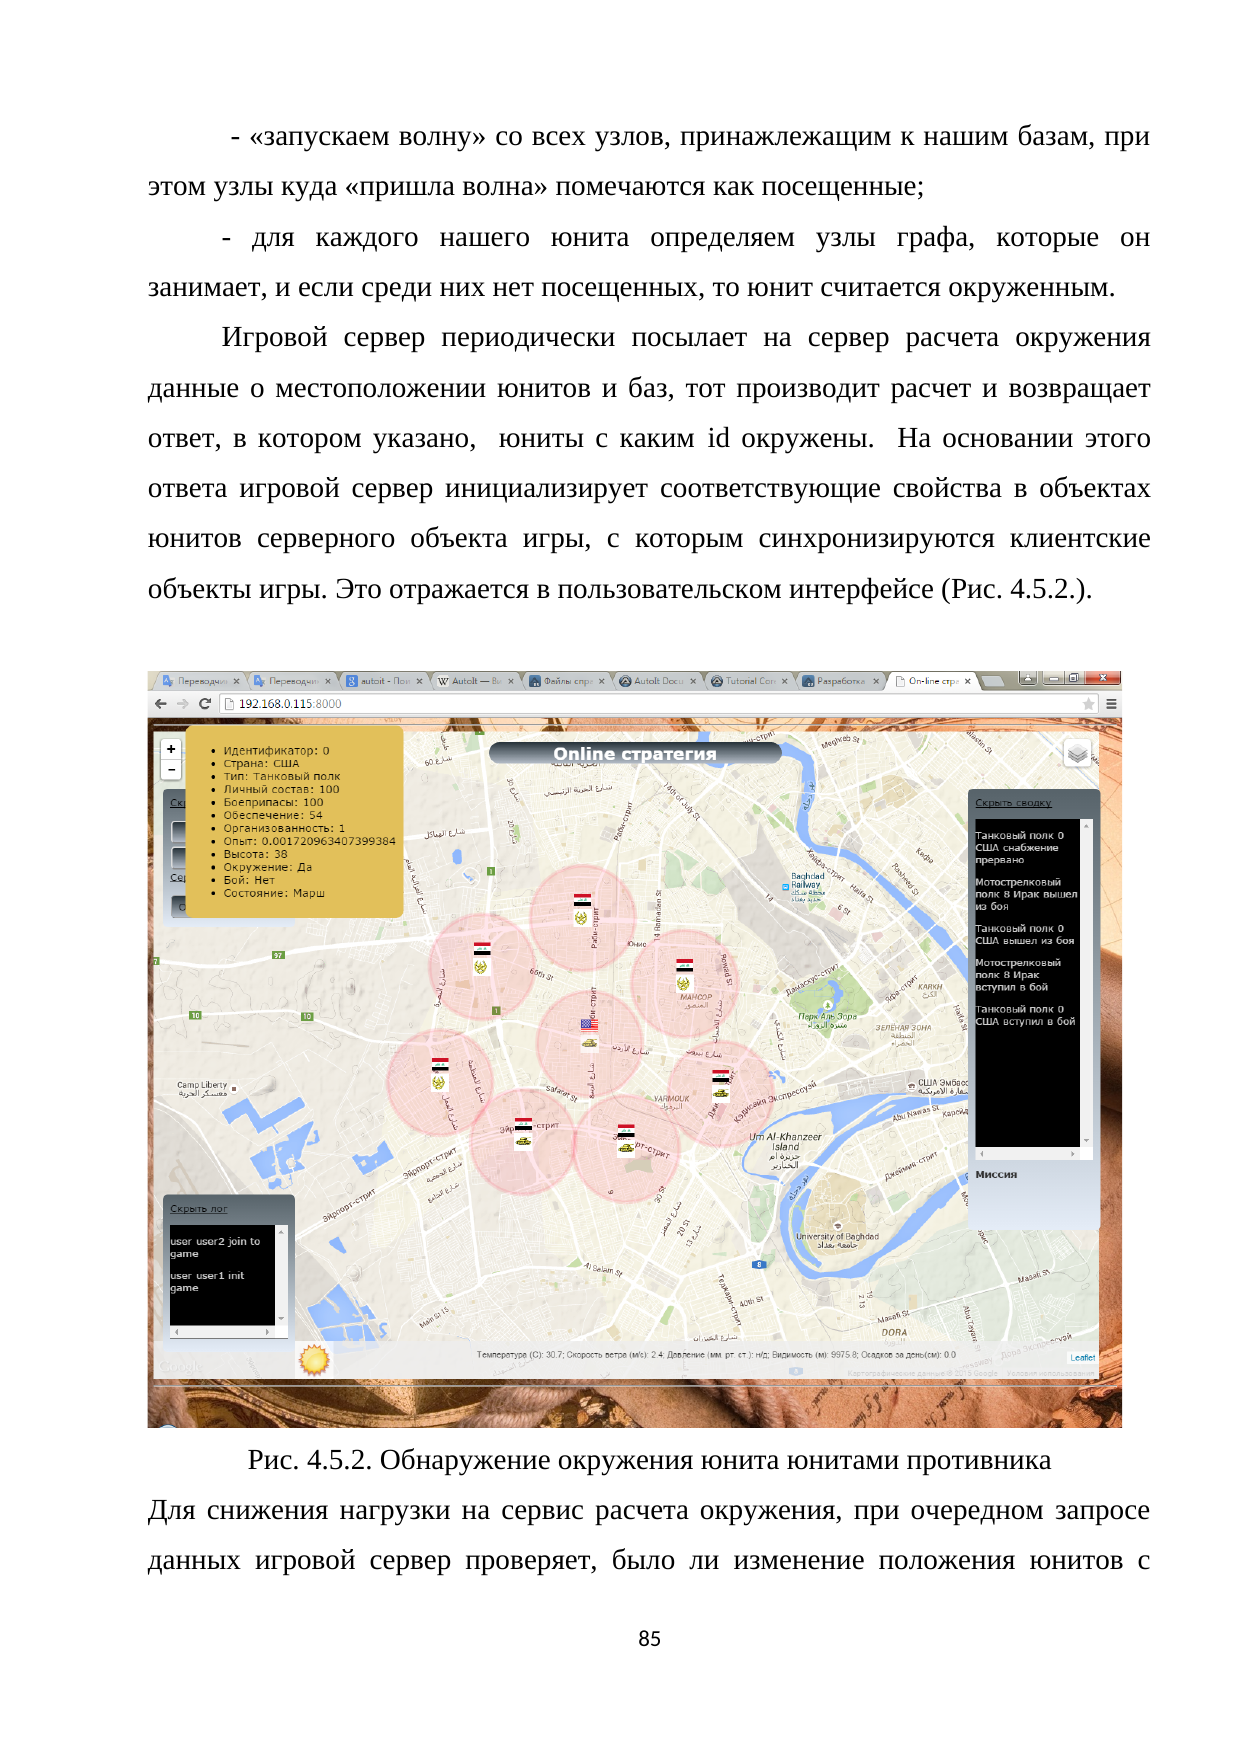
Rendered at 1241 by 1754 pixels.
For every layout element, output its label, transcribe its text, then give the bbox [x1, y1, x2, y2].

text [148, 1492, 1152, 1576]
picture [147, 671, 1123, 1428]
text - для каждого нашего юнита определяем узлы графа, которые он занимает, и если среди них нет посещенных, то юнит считается окруженным. [148, 219, 1152, 303]
text - «запускаем волну» со всех узлов, принажлежащим к нашим базам, при этом узлы куда «пришла волна» помечаются как посещенные; [148, 118, 1152, 202]
text Рис. 4.5.2. Обнаружение окружения юнита юнитами противника [148, 1442, 1152, 1475]
text Игровой сервер периодически посылает на сервер расчета окружения данные о местоположении юнитов и баз, тот производит расчет и возвращает ответ, в котором указано, юниты с каким id окружены. На основании этого ответа игровой сервер инициализирует соответствующие свойства в объектах юнитов серверного объекта игры, с которым синхронизируются клиентские объекты игры. Это отражается в пользовательском интерфейсе (Рис. 4.5.2.). [148, 319, 1152, 604]
